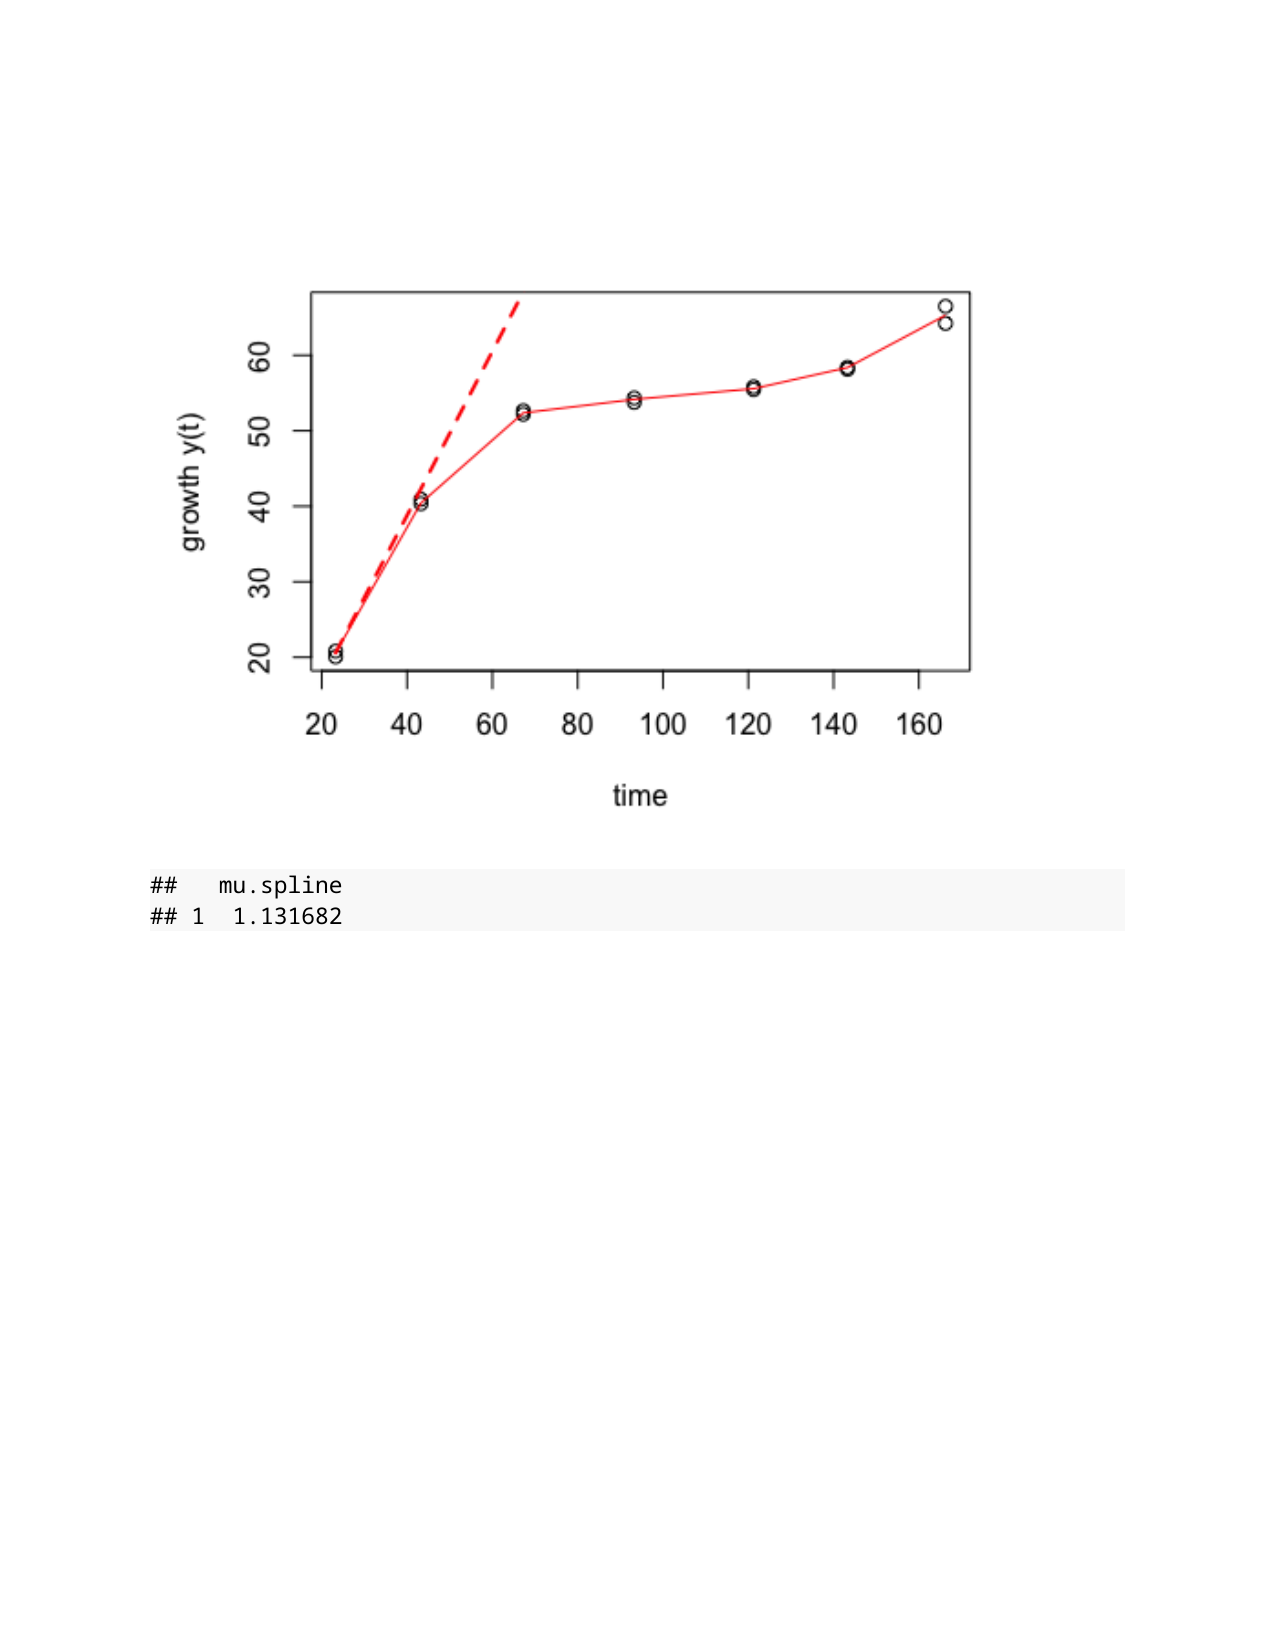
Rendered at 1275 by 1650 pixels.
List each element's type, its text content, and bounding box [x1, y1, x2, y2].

picture [168, 150, 1044, 850]
text ## mu.spline ## 1 1.131682 [150, 869, 1125, 931]
